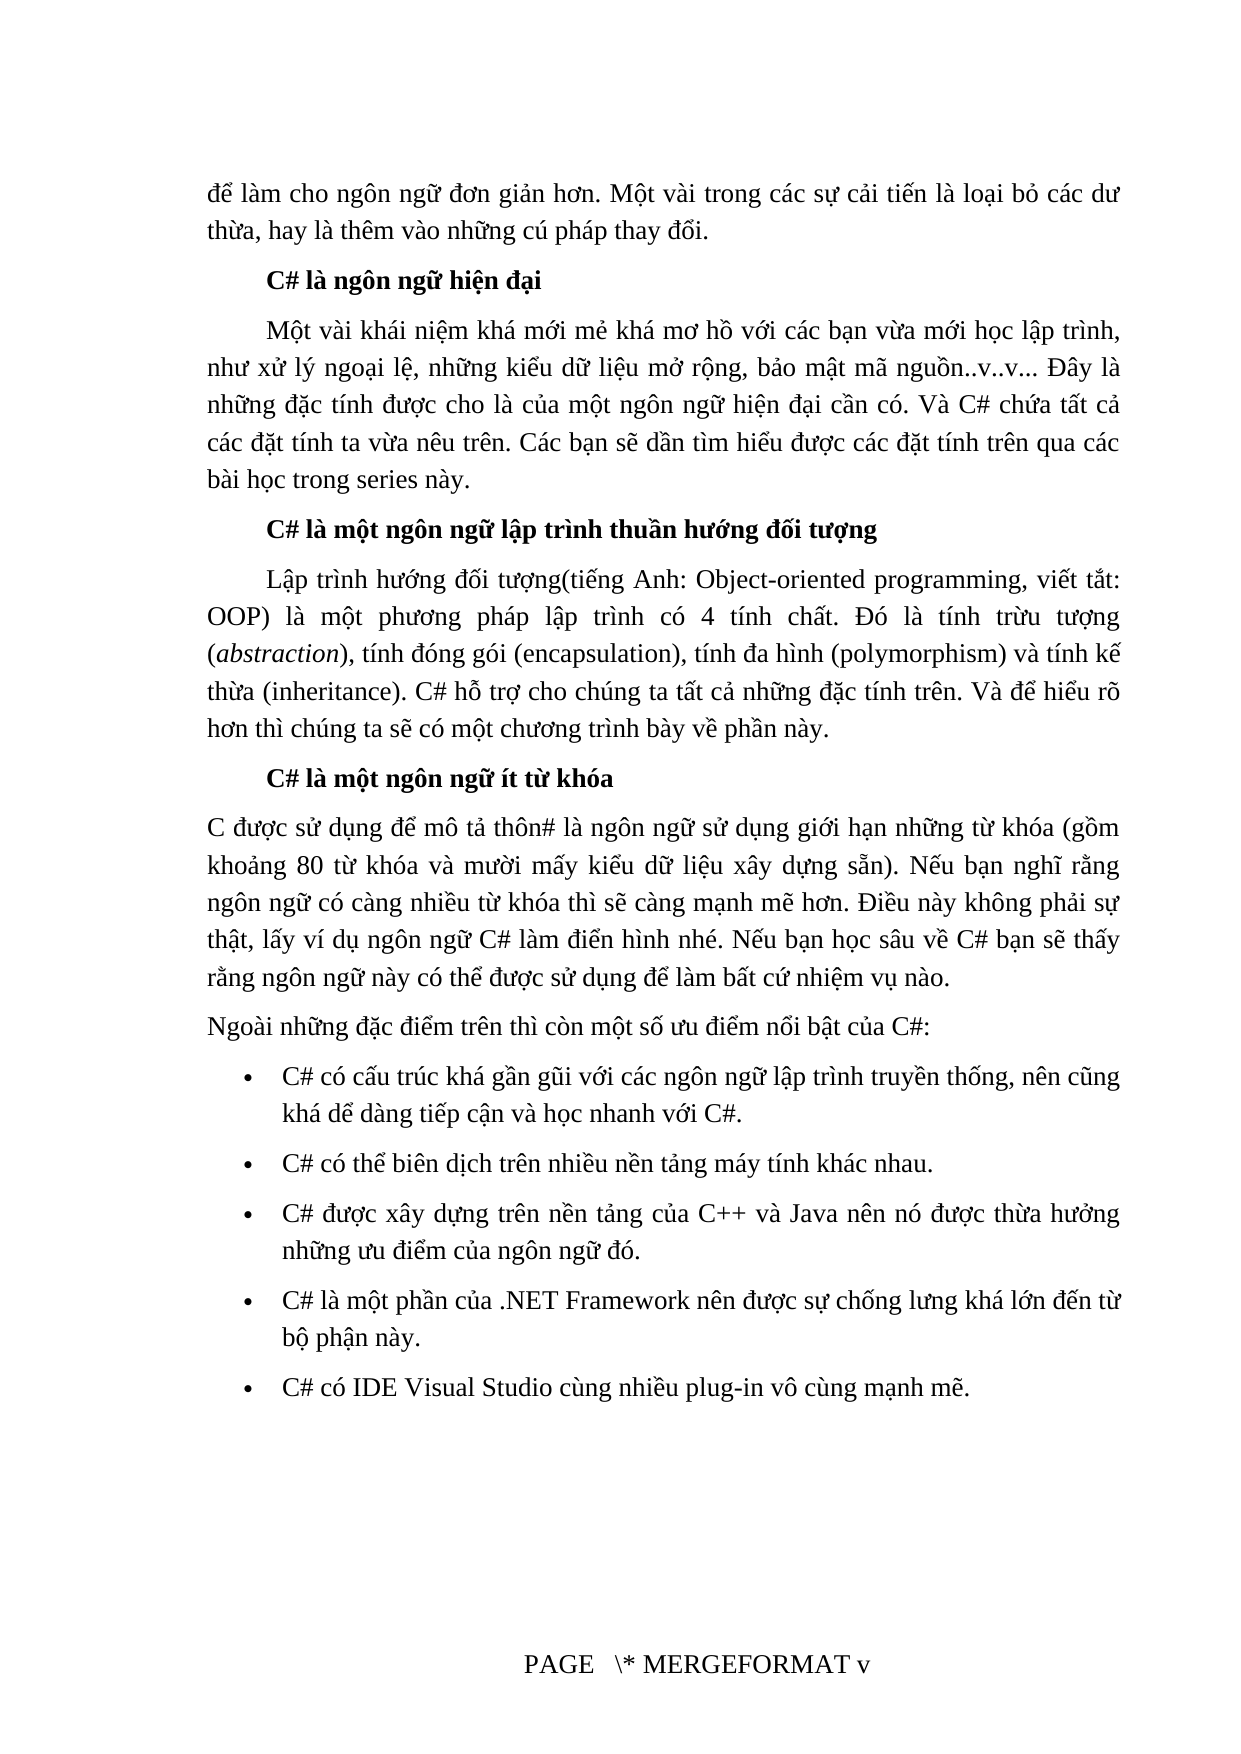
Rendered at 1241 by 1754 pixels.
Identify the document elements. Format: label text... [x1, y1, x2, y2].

text C# là ngôn ngữ hiện đại [207, 264, 1122, 295]
list C# có thể biên dịch trên nhiều nền tảng máy tính khác nhau. [244, 1147, 1122, 1178]
text Ngoài những đặc điểm trên thì còn một số ưu điểm nổi bật của C#: [207, 1011, 1122, 1042]
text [207, 177, 1122, 246]
text Một vài khái niệm khá mới mẻ khá mơ hồ với các bạn vừa mới học lập trình, như xử lý ngoại lệ, những kiểu dữ liệu mở rộng, bảo mật mã nguồn..v..v... Đây là những đặc tính được cho là của một ngôn ngữ hiện đại cần có. Và C# chứa tất cả các đặt tính ta vừa nêu trên. Các bạn sẽ dần tìm hiểu được các đặt tính trên qua các bài học trong series này. [207, 314, 1122, 494]
list C# có cấu trúc khá gần gũi với các ngôn ngữ lập trình truyền thống, nên cũng khá dể dàng tiếp cận và học nhanh với C#. [244, 1060, 1122, 1129]
text Lập trình hướng đối tượng(tiếng Anh: Object-oriented programming, viết tắt: OOP) là một phương pháp lập trình có 4 tính chất. Đó là tính trừu tượng (abstraction), tính đóng gói (encapsulation), tính đa hình (polymorphism) và tính kế thừa (inheritance). C# hỗ trợ cho chúng ta tất cả những đặc tính trên. Và để hiểu rõ hơn thì chúng ta sẽ có một chương trình bày về phần này. [207, 706, 1122, 743]
text C# là một ngôn ngữ ít từ khóa [207, 762, 1122, 793]
list C# có IDE Visual Studio cùng nhiều plug-in vô cùng mạnh mẽ. [244, 1371, 1122, 1402]
text Lập trình hướng đối tượng(tiếng Anh: Object-oriented programming, viết tắt: OOP) là một phương pháp lập trình có 4 tính chất. Đó là tính trừu tượng (abstraction), tính đóng gói (encapsulation), tính đa hình (polymorphism) và tính kế thừa (inheritance). C# hỗ trợ cho chúng ta tất cả những đặc tính trên. Và để hiểu rõ hơn thì chúng ta sẽ có một chương trình bày về phần này. [207, 563, 1122, 600]
list C# được xây dựng trên nền tảng của C++ và Java nên nó được thừa hưởng những ưu điểm của ngôn ngữ đó. [244, 1197, 1122, 1266]
text C# là một ngôn ngữ lập trình thuần hướng đối tượng [207, 513, 1122, 544]
text C được sử dụng để mô tả thôn# là ngôn ngữ sử dụng giới hạn những từ khóa (gồm khoảng 80 từ khóa và mười mấy kiểu dữ liệu xây dựng sẵn). Nếu bạn nghĩ rằng ngôn ngữ có càng nhiều từ khóa thì sẽ càng mạnh mẽ hơn. Điều này không phải sự thật, lấy ví dụ ngôn ngữ C# làm điển hình nhé. Nếu bạn học sâu về C# bạn sẽ thấy rằng ngôn ngữ này có thể được sử dụng để làm bất cứ nhiệm vụ nào. [207, 812, 1122, 992]
list C# là một phần của .NET Framework nên được sự chống lưng khá lớn đến từ bộ phận này. [244, 1284, 1122, 1353]
